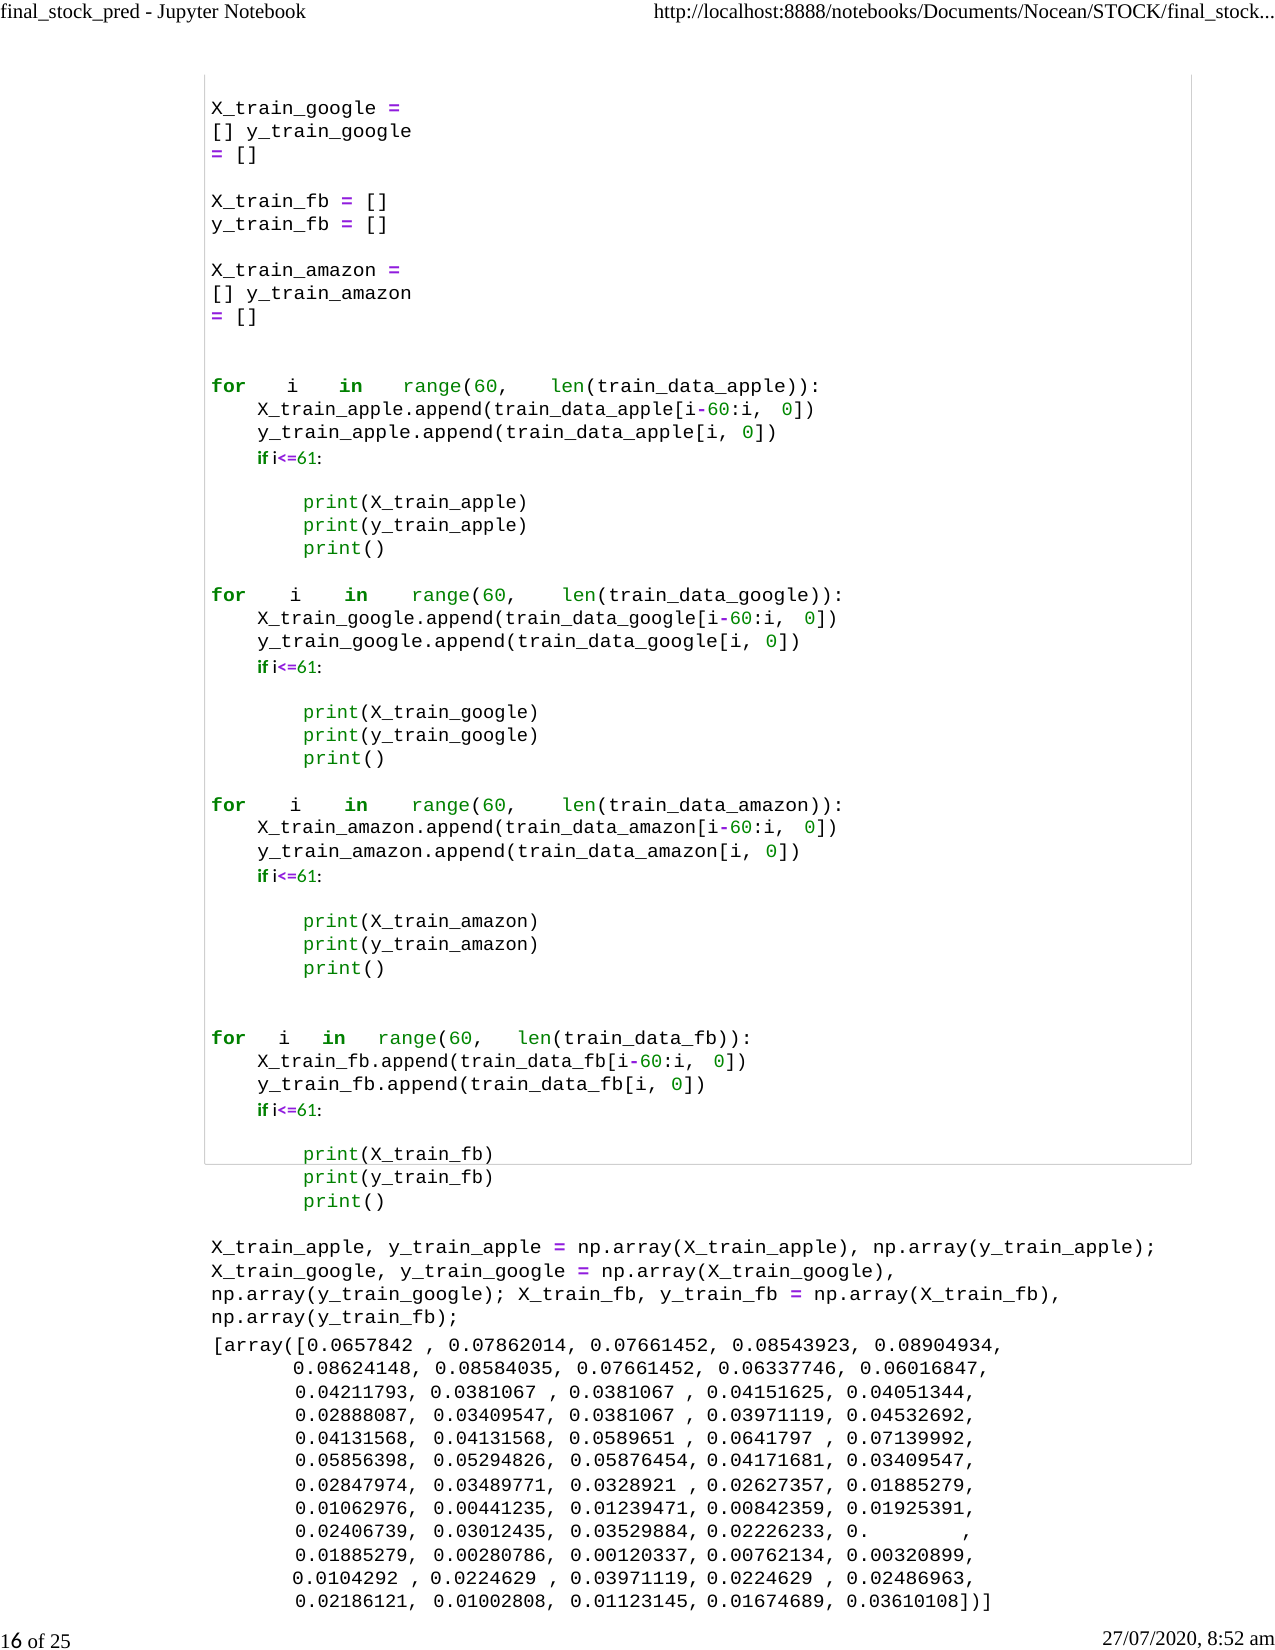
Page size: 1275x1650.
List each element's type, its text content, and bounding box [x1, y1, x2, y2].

table_cell 0.02888087, [288, 1404, 426, 1427]
table_cell 0.00120337, [564, 1544, 702, 1567]
text for i in range(60, len(train_data_google)): X_train_google.append(train_data_google[i-60:i, 0]) [211, 586, 844, 630]
table_cell 0.0224629 , [426, 1567, 564, 1591]
text 0.08624148, 0.08584035, 0.07661452, 0.06337746, 0.06016847, [293, 1359, 1204, 1380]
text y_train_fb.append(train_data_fb[i, 0]) [257, 1074, 1204, 1096]
table_cell 0.01925391, [841, 1498, 1001, 1521]
table_cell 0.03971119, [564, 1567, 702, 1591]
table_cell 0.03529884, [564, 1521, 702, 1544]
table_cell 0.0381067 [564, 1404, 679, 1427]
table_cell 0.01674689, [702, 1591, 841, 1613]
text print(X_train_apple) print(y_train_apple) print() [303, 493, 534, 560]
text [array([0.0657842 , 0.07862014, 0.07661452, 0.08543923, 0.08904934, [212, 1336, 1204, 1357]
text print(X_train_fb) print(y_train_fb) print() [303, 1145, 499, 1213]
table_cell 0.03409547, [426, 1404, 564, 1427]
text X_train_apple, y_train_apple = np.array(X_train_apple), np.array(y_train_apple); X_train_google, y_train_google = np.array(X_train_google), np.array(y_train_google); X_train_fb, y_train_fb = np.array(X_train_fb), np.array(y_train_fb); [211, 1238, 1204, 1329]
table_header 0.04211793, [288, 1382, 426, 1404]
text y_train_google.append(train_data_google[i, 0]) [257, 632, 1204, 653]
table_cell 0.01123145, [564, 1591, 702, 1613]
text y_train_amazon.append(train_data_amazon[i, 0]) [257, 841, 1204, 863]
text print(X_train_amazon) print(y_train_amazon) print() [303, 912, 545, 980]
text y_train_apple.append(train_data_apple[i, 0]) [257, 423, 1204, 444]
table_cell 0.01885279, [841, 1474, 1001, 1497]
table_cell 0.03409547, [841, 1450, 1001, 1474]
table_cell 0.02627357, [702, 1474, 841, 1497]
table_header 0.0381067 [564, 1382, 679, 1404]
text X_train_fb = [] y_train_fb = [] [211, 192, 431, 236]
table_cell 0.04131568, [426, 1428, 564, 1450]
text if i<=61: [257, 656, 1204, 678]
table_cell 0.03971119, [702, 1404, 841, 1427]
table_cell 0.00842359, [702, 1498, 841, 1521]
table_cell 0.0104292 , [288, 1567, 426, 1591]
table_cell 0.04532692, [841, 1404, 1001, 1427]
table_cell 0.00320899, [841, 1544, 1001, 1567]
table_header 0.0381067 , [426, 1382, 564, 1404]
table_cell , [679, 1428, 702, 1450]
table_cell 0.01239471, [564, 1498, 702, 1521]
table_cell 0.0641797 , [702, 1428, 841, 1450]
table_cell , [679, 1404, 702, 1427]
text X_train_amazon = [] y_train_amazon = [] [211, 261, 431, 328]
table_cell 0.0224629 , [702, 1567, 841, 1591]
text for i in range(60, len(train_data_amazon)): X_train_amazon.append(train_data_amazon[i-60:i, 0]) [211, 795, 844, 839]
table_cell 0.01885279, [288, 1544, 426, 1567]
text if i<=61: [257, 864, 1204, 887]
text print(X_train_google) print(y_train_google) print() [303, 703, 545, 770]
table_cell 0.0589651 [564, 1428, 679, 1450]
table_cell 0.02186121, [288, 1591, 426, 1613]
table_cell 0.02847974, [288, 1474, 426, 1497]
table_cell 0.05856398, [288, 1450, 426, 1474]
text if i<=61: [257, 446, 1204, 469]
table_cell 0.01002808, [426, 1591, 564, 1613]
table_header 0.04051344, [841, 1382, 1001, 1404]
table_cell 0.04171681, [702, 1450, 841, 1474]
table_cell 0.03610108])] [841, 1591, 1001, 1613]
table_cell 0.00280786, [426, 1544, 564, 1567]
table_header , [679, 1382, 702, 1404]
text X_train_google = [] y_train_google = [] [211, 99, 431, 166]
table_header 0.04151625, [702, 1382, 841, 1404]
text for i in range(60, len(train_data_apple)): X_train_apple.append(train_data_apple[i-60:i, 0]) [211, 377, 821, 421]
table_cell 0.02226233, [702, 1521, 841, 1544]
table_cell 0.03489771, [426, 1474, 564, 1497]
table_cell 0.03012435, [426, 1521, 564, 1544]
text if i<=61: [257, 1098, 1204, 1121]
table_cell 0.00441235, [426, 1498, 564, 1521]
table_cell 0. , [841, 1521, 1001, 1544]
table_cell 0.00762134, [702, 1544, 841, 1567]
table_cell 0.07139992, [841, 1428, 1001, 1450]
table_cell 0.05294826, [426, 1450, 564, 1474]
table_cell 0.02486963, [841, 1567, 1001, 1591]
table_cell 0.01062976, [288, 1498, 426, 1521]
table_cell 0.04131568, [288, 1428, 426, 1450]
text for i in range(60, len(train_data_fb)): X_train_fb.append(train_data_fb[i-60:i, 0]) [211, 1028, 752, 1073]
table_cell 0.05876454, [564, 1450, 702, 1474]
table_cell 0.02406739, [288, 1521, 426, 1544]
table_cell 0.0328921 , [564, 1474, 702, 1497]
